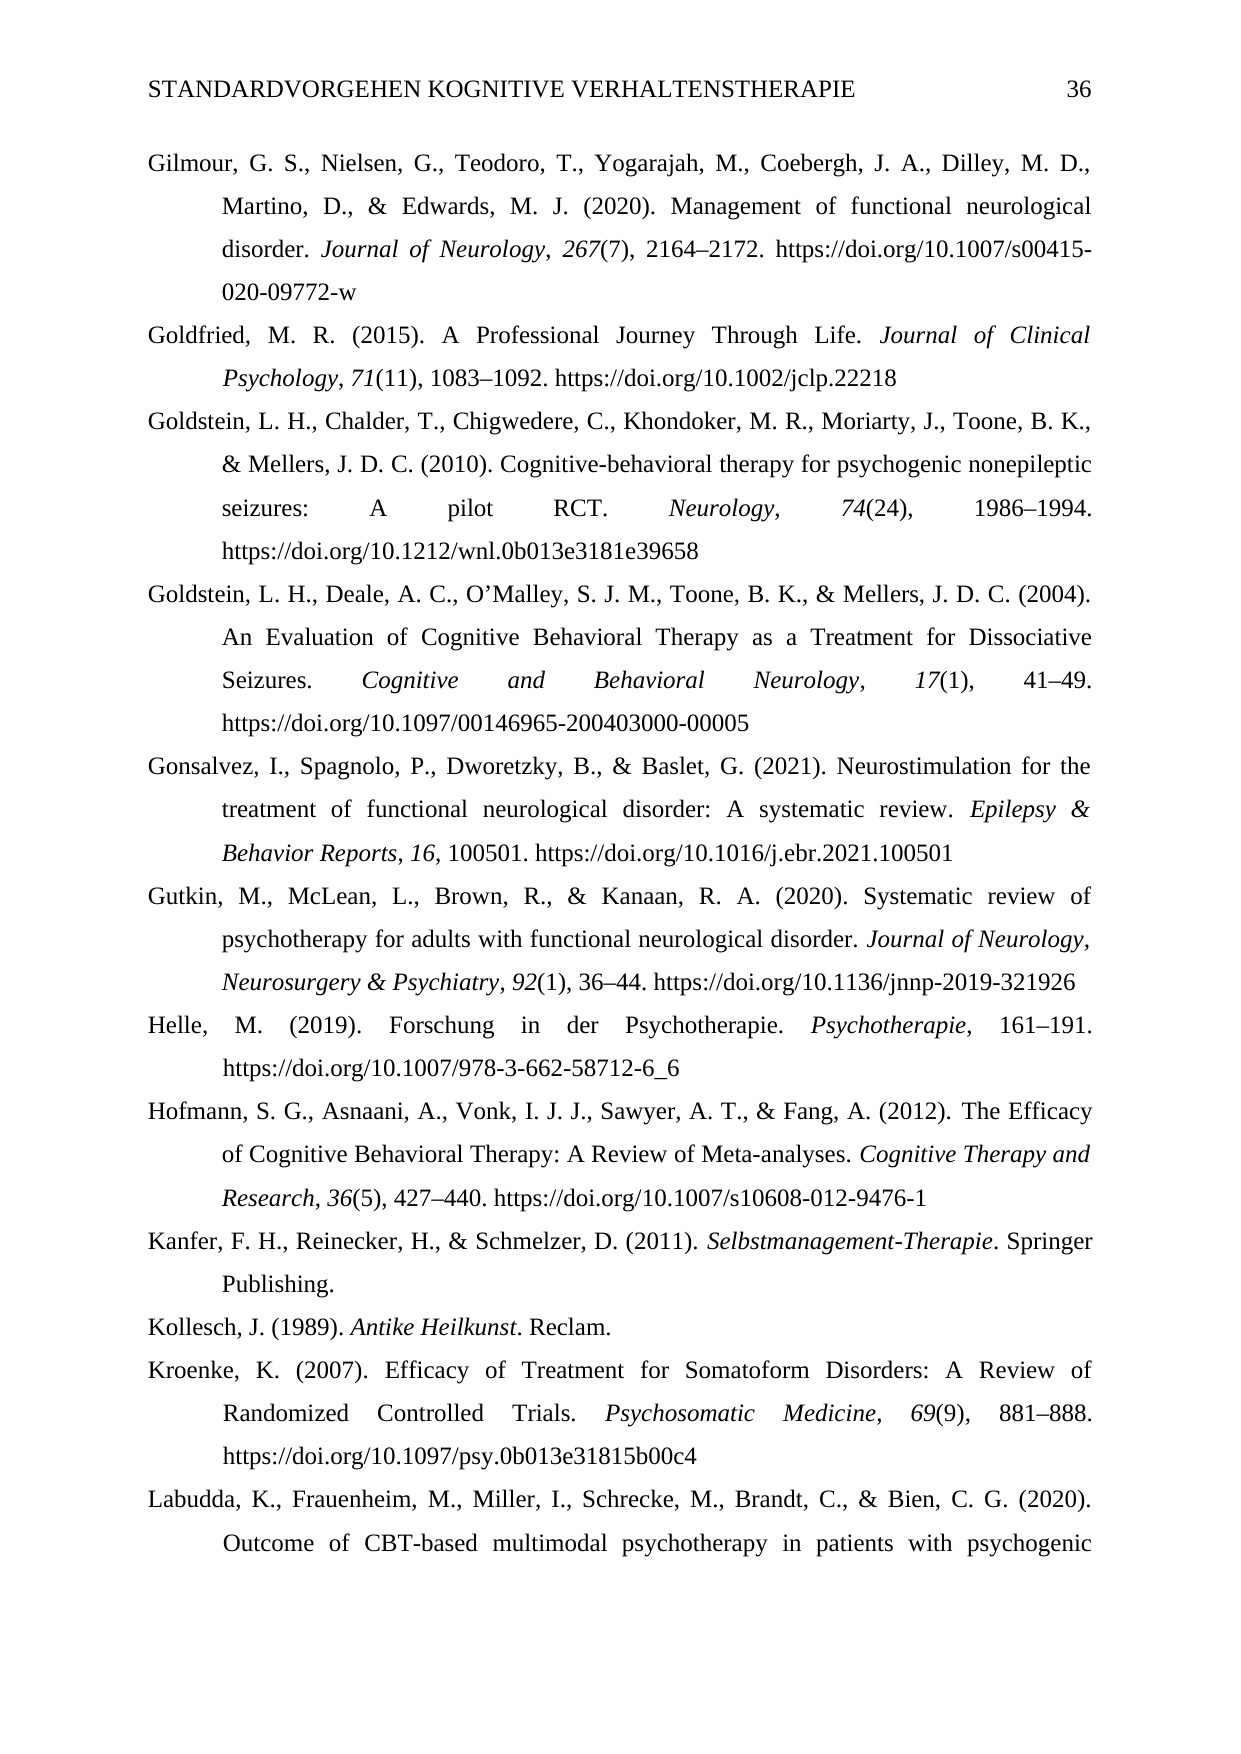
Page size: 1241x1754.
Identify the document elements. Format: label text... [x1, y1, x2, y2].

text Kanfer, F. H., Reinecker, H., & Schmelzer, D. (2011). Selbstmanagement-Therapie. Springer Publishing. [148, 1226, 1092, 1298]
text Hofmann, S. G., Asnaani, A., Vonk, I. J. J., Sawyer, A. T., & Fang, A. (2012). The Efficacy of Cognitive Behavioral Therapy: A Review of Meta-analyses. Cognitive Therapy and Research, 36(5), 427–440. https://doi.org/10.1007/s10608-012-9476-1 [148, 1096, 1092, 1211]
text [148, 1484, 1092, 1556]
text Gonsalvez, I., Spagnolo, P., Dworetzky, B., & Baslet, G. (2021). Neurostimulation for the treatment of functional neurological disorder: A systematic review. Epilepsy & Behavior Reports, 16, 100501. https://doi.org/10.1016/j.ebr.2021.100501 [148, 751, 1092, 866]
text Goldstein, L. H., Chalder, T., Chigwedere, C., Khondoker, M. R., Moriarty, J., Toone, B. K., & Mellers, J. D. C. (2010). Cognitive-behavioral therapy for psychogenic nonepileptic seizures: A pilot RCT. Neurology, 74(24), 1986–1994. https://doi.org/10.1212/wnl.0b013e3181e39658 [148, 406, 1092, 564]
text Goldstein, L. H., Deale, A. C., O’Malley, S. J. M., Toone, B. K., & Mellers, J. D. C. (2004). An Evaluation of Cognitive Behavioral Therapy as a Treatment for Dissociative Seizures. Cognitive and Behavioral Neurology, 17(1), 41–49. https://doi.org/10.1097/00146965-200403000-00005 [148, 579, 1092, 737]
text Gutkin, M., McLean, L., Brown, R., & Kanaan, R. A. (2020). Systematic review of psychotherapy for adults with functional neurological disorder. Journal of Neurology, Neurosurgery & Psychiatry, 92(1), 36–44. https://doi.org/10.1136/jnnp-2019-321926 [148, 881, 1092, 996]
text Gilmour, G. S., Nielsen, G., Teodoro, T., Yogarajah, M., Coebergh, J. A., Dilley, M. D., Martino, D., & Edwards, M. J. (2020). Management of functional neurological disorder. Journal of Neurology, 267(7), 2164–2172. https://doi.org/10.1007/s00415-020-09772-w [148, 148, 1092, 306]
text Kollesch, J. (1989). Antike Heilkunst. Reclam. [148, 1312, 1092, 1341]
text Kroenke, K. (2007). Efficacy of Treatment for Somatoform Disorders: A Review of Randomized Controlled Trials. Psychosomatic Medicine, 69(9), 881–888. https://doi.org/10.1097/psy.0b013e31815b00c4 [148, 1355, 1092, 1470]
text Goldfried, M. R. (2015). A Professional Journey Through Life. Journal of Clinical Psychology, 71(11), 1083–1092. https://doi.org/10.1002/jclp.22218 [148, 320, 1092, 392]
text Helle, M. (2019). Forschung in der Psychotherapie. Psychotherapie, 161–191. https://doi.org/10.1007/978-3-662-58712-6_6 [148, 1010, 1092, 1082]
